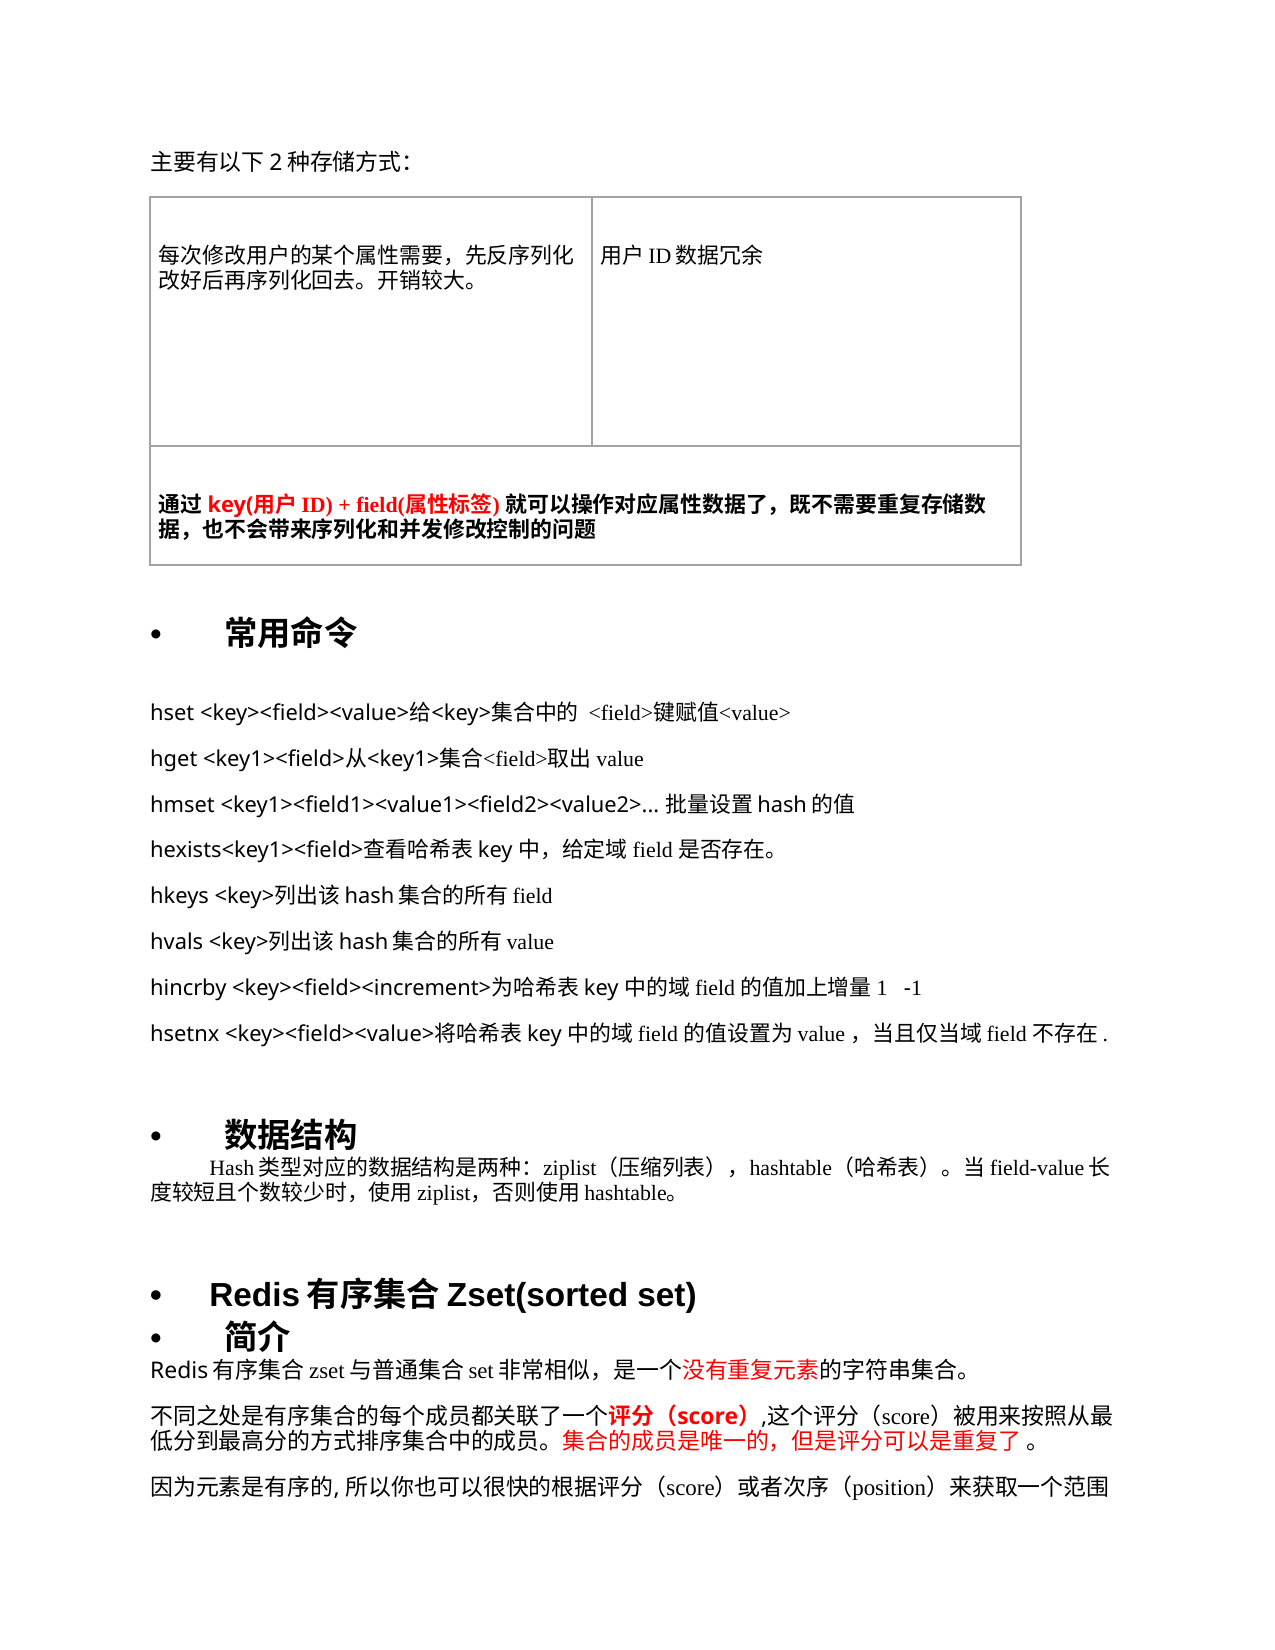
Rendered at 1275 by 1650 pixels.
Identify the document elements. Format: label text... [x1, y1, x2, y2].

text 不同之处是有序集合的每个成员都关联了一个评分（score）,这个评分（score）被用来按照从最低分到最高分的方式排序集合中的成员。集合的成员是唯一的，但是评分可以是重复了 。 [150, 1404, 1125, 1454]
list 常用命令 [150, 612, 1125, 654]
text Redis有序集合zset与普通集合set非常相似，是一个没有重复元素的字符串集合。 [150, 1358, 1125, 1383]
text 主要有以下2种存储方式： [150, 150, 1125, 175]
list Redis有序集合Zset(sorted set) [150, 1272, 1125, 1315]
text Hash类型对应的数据结构是两种：ziplist（压缩列表），hashtable（哈希表）。当field-value长度较短且个数较少时，使用ziplist，否则使用hashtable。 [150, 1156, 1125, 1206]
list 数据结构 [150, 1113, 1125, 1156]
text hexists<key1><field>查看哈希表 key 中，给定域 field 是否存在。 [150, 838, 1125, 863]
text hincrby <key><field><increment>为哈希表 key 中的域 field 的值加上增量 1 -1 [150, 975, 1125, 1000]
table_header 用户ID数据冗余 [593, 198, 1020, 445]
text hkeys <key>列出该hash集合的所有field [150, 884, 1125, 909]
table_cell 通过 key(用户ID) + field(属性标签) 就可以操作对应属性数据了，既不需要重复存储数据，也不会带来序列化和并发修改控制的问题 [151, 447, 1020, 564]
text hvals <key>列出该hash集合的所有value [150, 929, 1125, 954]
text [150, 1475, 1125, 1500]
text hget <key1><field>从<key1>集合<field>取出 value [150, 746, 1125, 771]
text hmset <key1><field1><value1><field2><value2>... 批量设置hash的值 [150, 792, 1125, 817]
text hsetnx <key><field><value>将哈希表 key 中的域 field 的值设置为 value ，当且仅当域 field 不存在 . [150, 1021, 1125, 1046]
text hset <key><field><value>给<key>集合中的 <field>键赋值<value> [150, 700, 1125, 725]
table_header 每次修改用户的某个属性需要，先反序列化改好后再序列化回去。开销较大。 [151, 198, 591, 445]
list 简介 [150, 1315, 1125, 1358]
